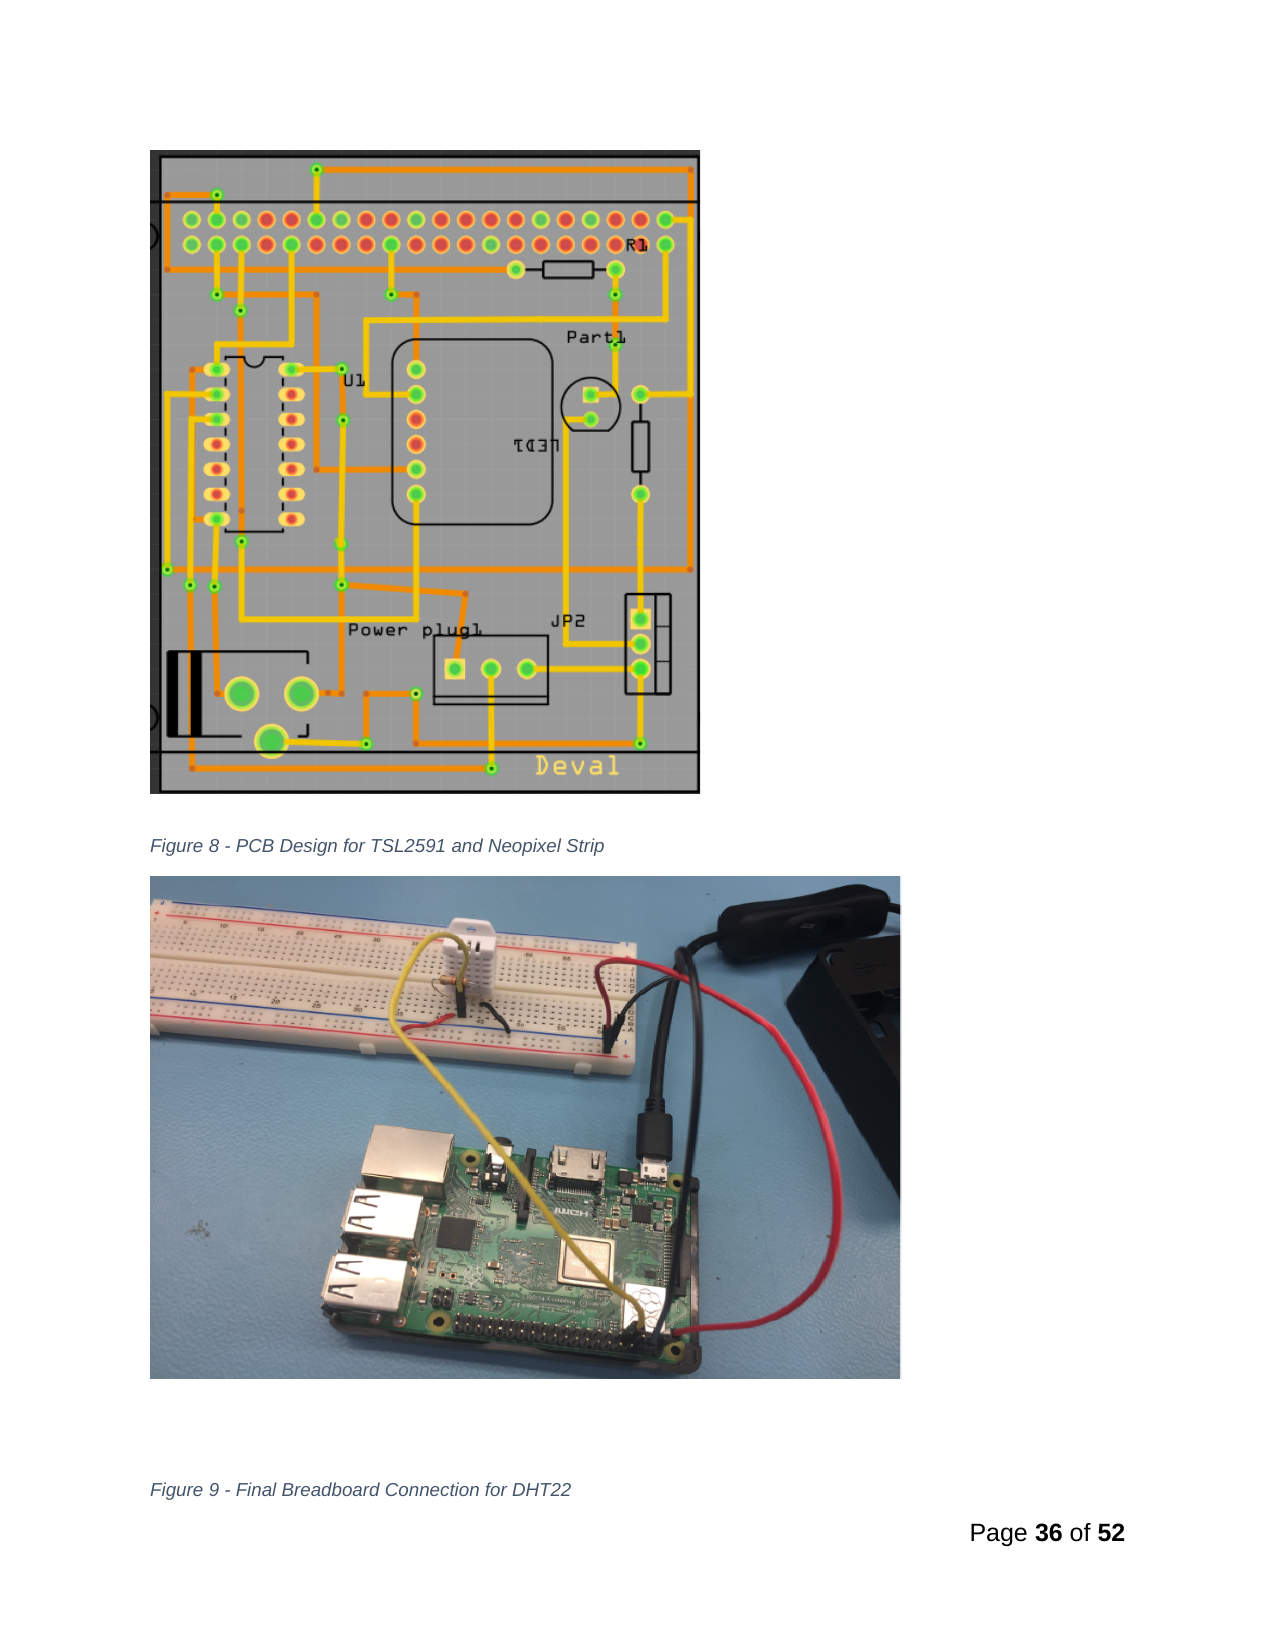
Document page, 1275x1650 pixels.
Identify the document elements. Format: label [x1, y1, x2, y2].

picture [150, 150, 700, 794]
picture [150, 876, 902, 1380]
